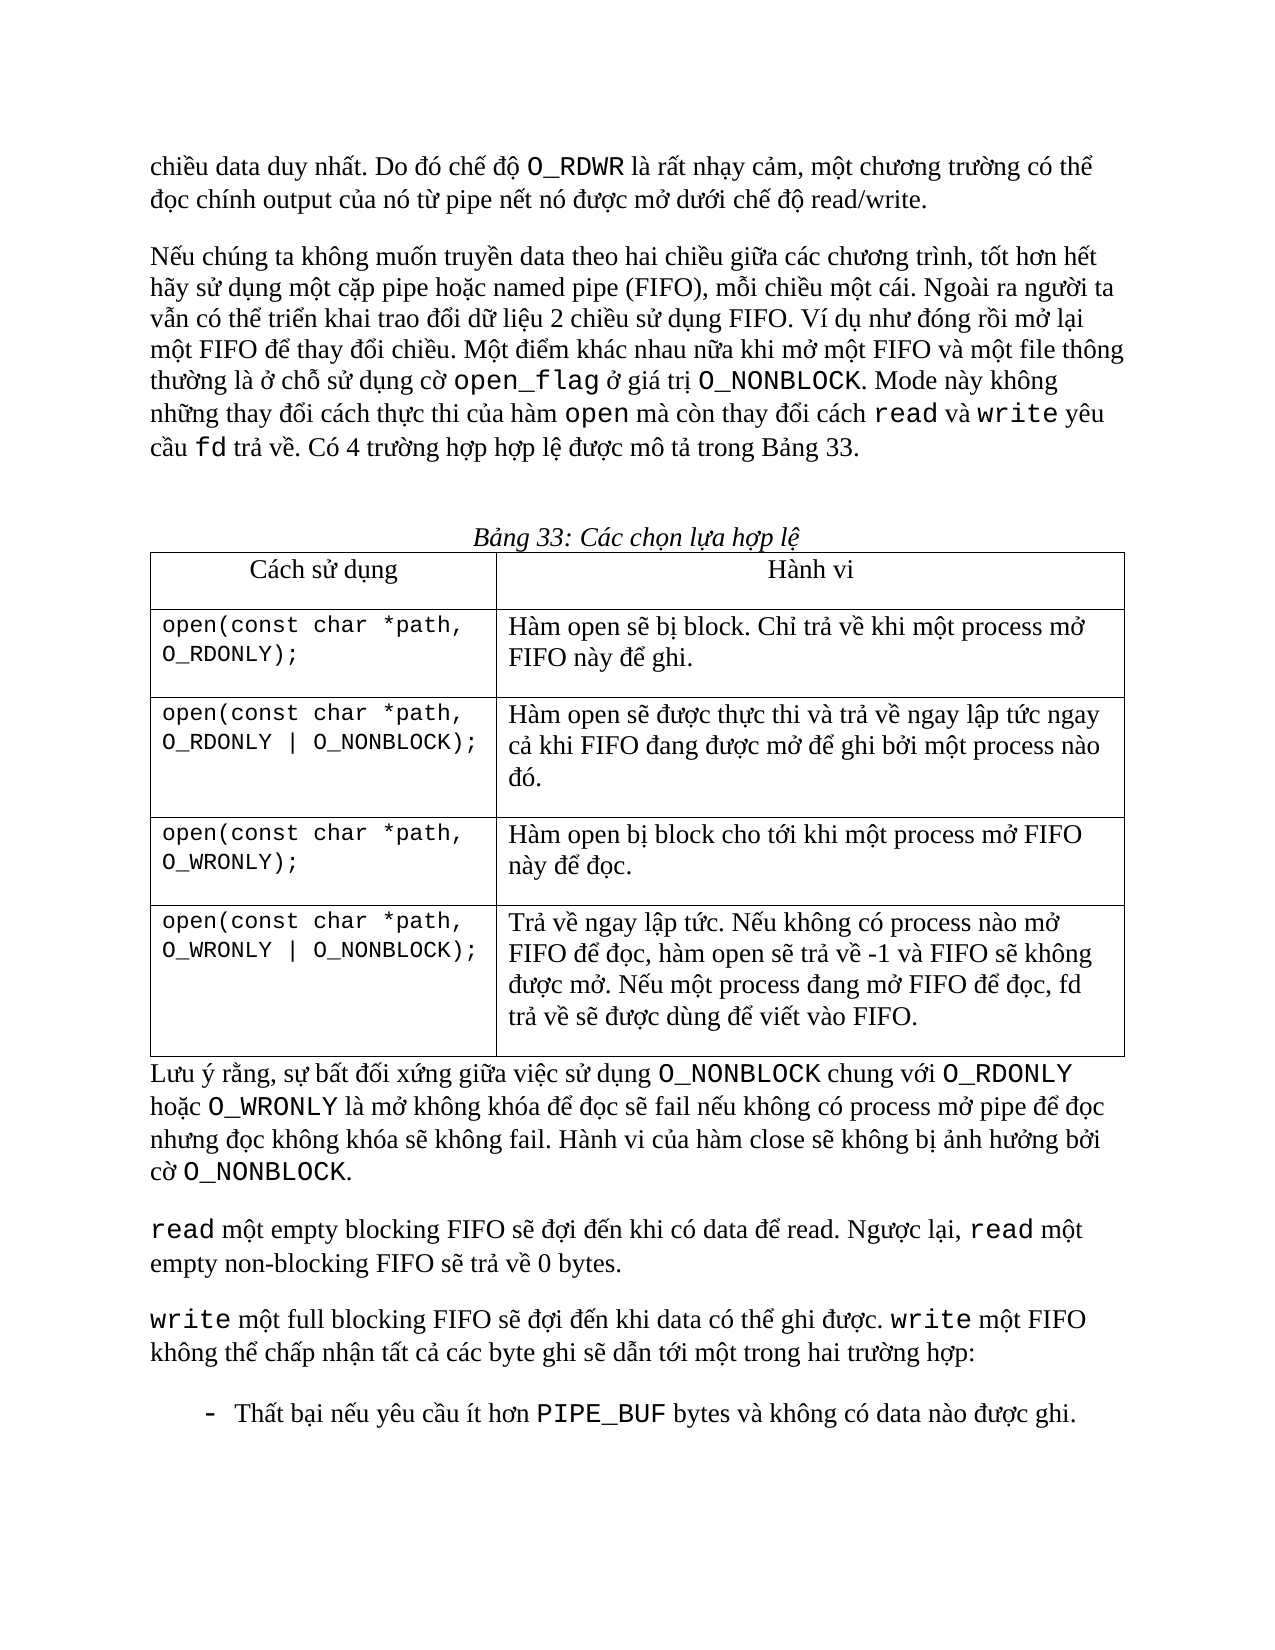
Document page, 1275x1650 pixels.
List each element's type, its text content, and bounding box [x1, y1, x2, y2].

table_cell open(const char *path, O_RDONLY); [151, 610, 496, 697]
table_cell Trả về ngay lập tức. Nếu không có process nào mở FIFO để đọc, hàm open sẽ trả về -1 và FIFO sẽ không được mở. Nếu một process đang mở FIFO để đọc, fd trả về sẽ được dùng để viết vào FIFO. [497, 906, 1124, 1056]
table_cell open(const char *path, O_WRONLY | O_NONBLOCK); [151, 906, 496, 1056]
text Nếu chúng ta không muốn truyền data theo hai chiều giữa các chương trình, tốt hơn hết hãy sử dụng một cặp pipe hoặc named pipe (FIFO), mỗi chiều một cái. Ngoài ra người ta vẫn có thể triển khai trao đổi dữ liệu 2 chiều sử dụng FIFO. Ví dụ như đóng rồi mở lại một FIFO để thay đổi chiều. Một điểm khác nhau nữa khi mở một FIFO và một file thông thường là ở chỗ sử dụng cờ open_flag ở giá trị O_NONBLOCK. Mode này không những thay đổi cách thực thi của hàm open mà còn thay đổi cách read và write yêu cầu fd trả về. Có 4 trường hợp hợp lệ được mô tả trong Bảng 33. [150, 239, 1125, 464]
text read một empty blocking FIFO sẽ đợi đến khi có data để read. Ngược lại, read một empty non-blocking FIFO sẽ trả về 0 bytes. [150, 1213, 1125, 1278]
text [150, 150, 1125, 214]
table_cell open(const char *path, O_WRONLY); [151, 818, 496, 905]
table_cell Hàm open sẽ được thực thi và trả về ngay lập tức ngay cả khi FIFO đang được mở để ghi bởi một process nào đó. [497, 698, 1124, 817]
table_header Hành vi [497, 553, 1124, 609]
table_cell open(const char *path, O_RDONLY | O_NONBLOCK); [151, 698, 496, 817]
text write một full blocking FIFO sẽ đợi đến khi data có thể ghi được. write một FIFO không thể chấp nhận tất cả các byte ghi sẽ dẫn tới một trong hai trường hợp: [150, 1303, 1125, 1367]
table_header Cách sử dụng [151, 553, 496, 609]
text Bảng 33: Các chọn lựa hợp lệ [150, 521, 1125, 552]
table_cell Hàm open bị block cho tới khi một process mở FIFO này để đọc. [497, 818, 1124, 905]
text Lưu ý rằng, sự bất đối xứng giữa việc sử dụng O_NONBLOCK chung với O_RDONLY hoặc O_WRONLY là mở không khóa để đọc sẽ fail nếu không có process mở pipe để đọc nhưng đọc không khóa sẽ không fail. Hành vi của hàm close sẽ không bị ảnh hưởng bởi cờ O_NONBLOCK. [150, 1057, 1125, 1188]
table_cell Hàm open sẽ bị block. Chỉ trả về khi một process mở FIFO này để ghi. [497, 610, 1124, 697]
list Thất bại nếu yêu cầu ít hơn PIPE_BUF bytes và không có data nào được ghi. [204, 1392, 1125, 1431]
